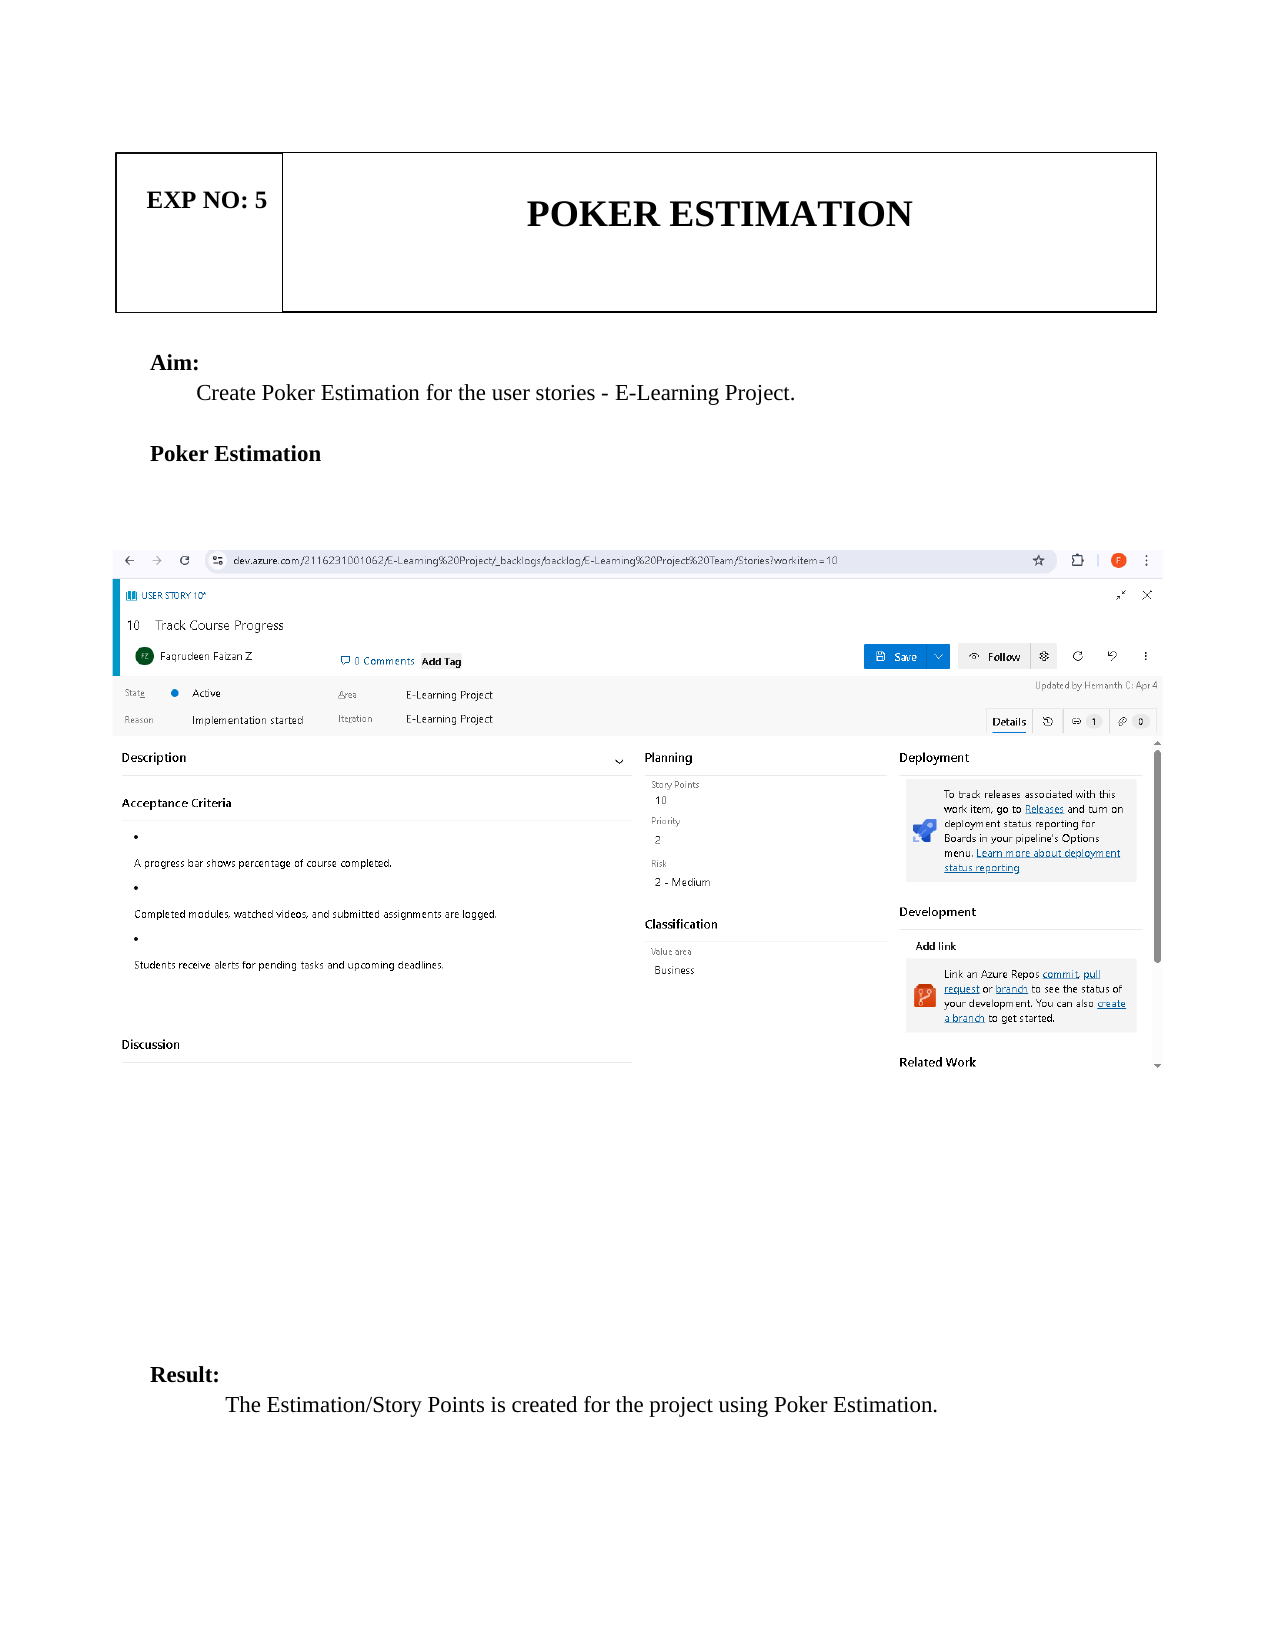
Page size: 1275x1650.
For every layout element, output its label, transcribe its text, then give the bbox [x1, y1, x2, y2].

text Create Poker Estimation for the user stories - E-Learning Project. [196, 379, 1162, 405]
text The Estimation/Story Points is created for the project using Poker Estimation. [225, 1391, 1162, 1417]
text Aim: [150, 349, 1162, 375]
picture [112, 550, 1163, 1070]
text Result: [150, 1361, 1162, 1387]
text Poker Estimation [150, 440, 1162, 466]
